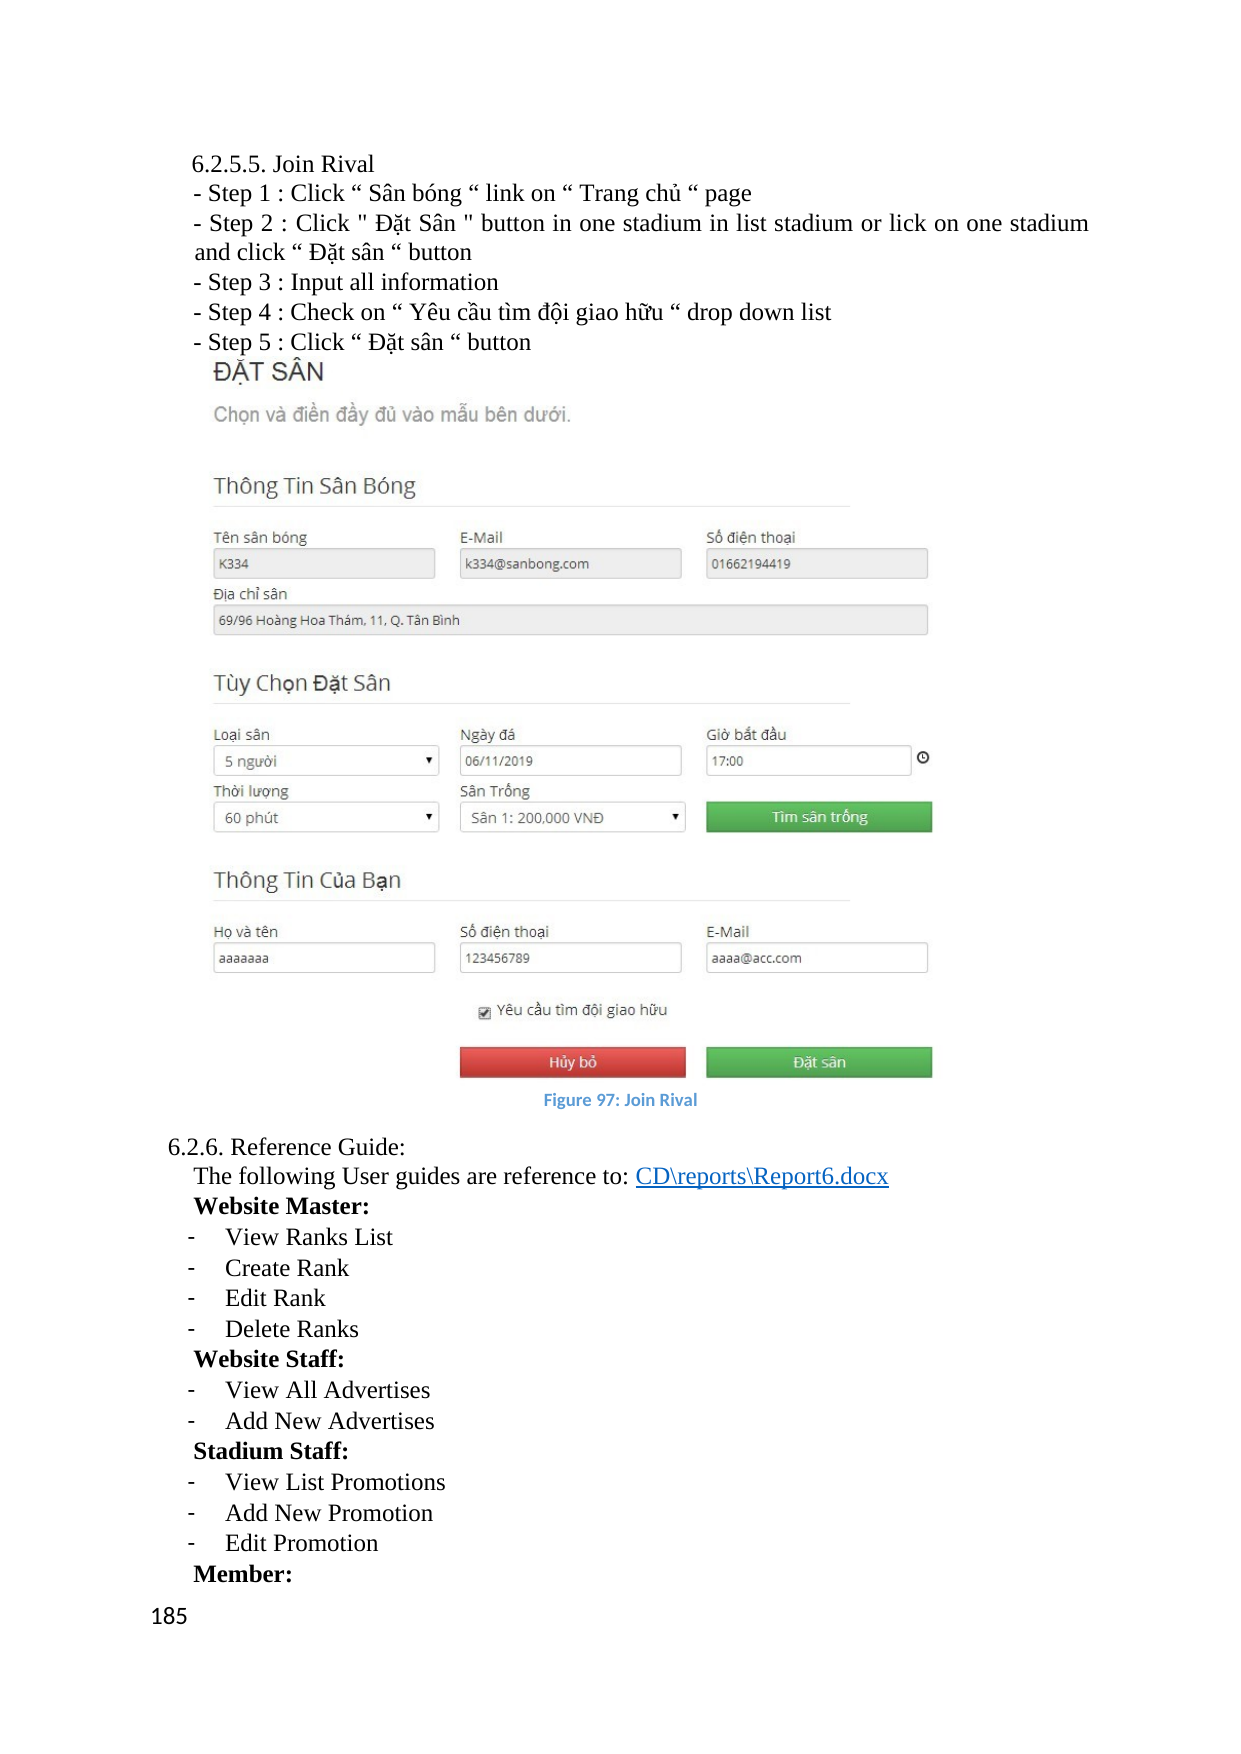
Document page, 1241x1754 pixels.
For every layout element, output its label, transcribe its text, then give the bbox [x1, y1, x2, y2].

text Member: [193, 1559, 1091, 1588]
list Delete Ranks [187, 1313, 1091, 1343]
text Website Master: [193, 1191, 1091, 1220]
text Stadium Staff: [193, 1436, 1091, 1465]
list View List Promotions [187, 1466, 1091, 1497]
list Create Rank [187, 1252, 1091, 1282]
text - Step 2 : Click " Đặt Sân " button in one stadium in list stadium or lick on one stadium and click “ Đặt sân “ button [193, 208, 1091, 266]
text - Step 3 : Input all information [193, 267, 1091, 296]
list View Ranks List [187, 1221, 1091, 1252]
text - Step 4 : Check on “ Yêu cầu tìm đội giao hữu “ drop down list [193, 297, 1091, 325]
text Figure 97: Join Rival [150, 1088, 1091, 1111]
text - Step 1 : Click “ Sân bóng “ link on “ Trang chủ “ page [193, 178, 1091, 207]
subtitle Join Rival [191, 150, 1091, 178]
list Edit Promotion [187, 1527, 1091, 1558]
list Add New Promotion [187, 1497, 1091, 1527]
list Add New Advertises [187, 1405, 1091, 1435]
text Website Staff: [193, 1344, 1091, 1373]
subtitle Reference Guide: [168, 1132, 1091, 1161]
list View All Advertises [187, 1374, 1091, 1405]
list Edit Rank [187, 1282, 1091, 1313]
text The following User guides are reference to: CD\reports\Report6.docx [193, 1161, 1091, 1190]
picture [193, 356, 959, 1087]
text - Step 5 : Click “ Đặt sân “ button [193, 327, 1091, 355]
